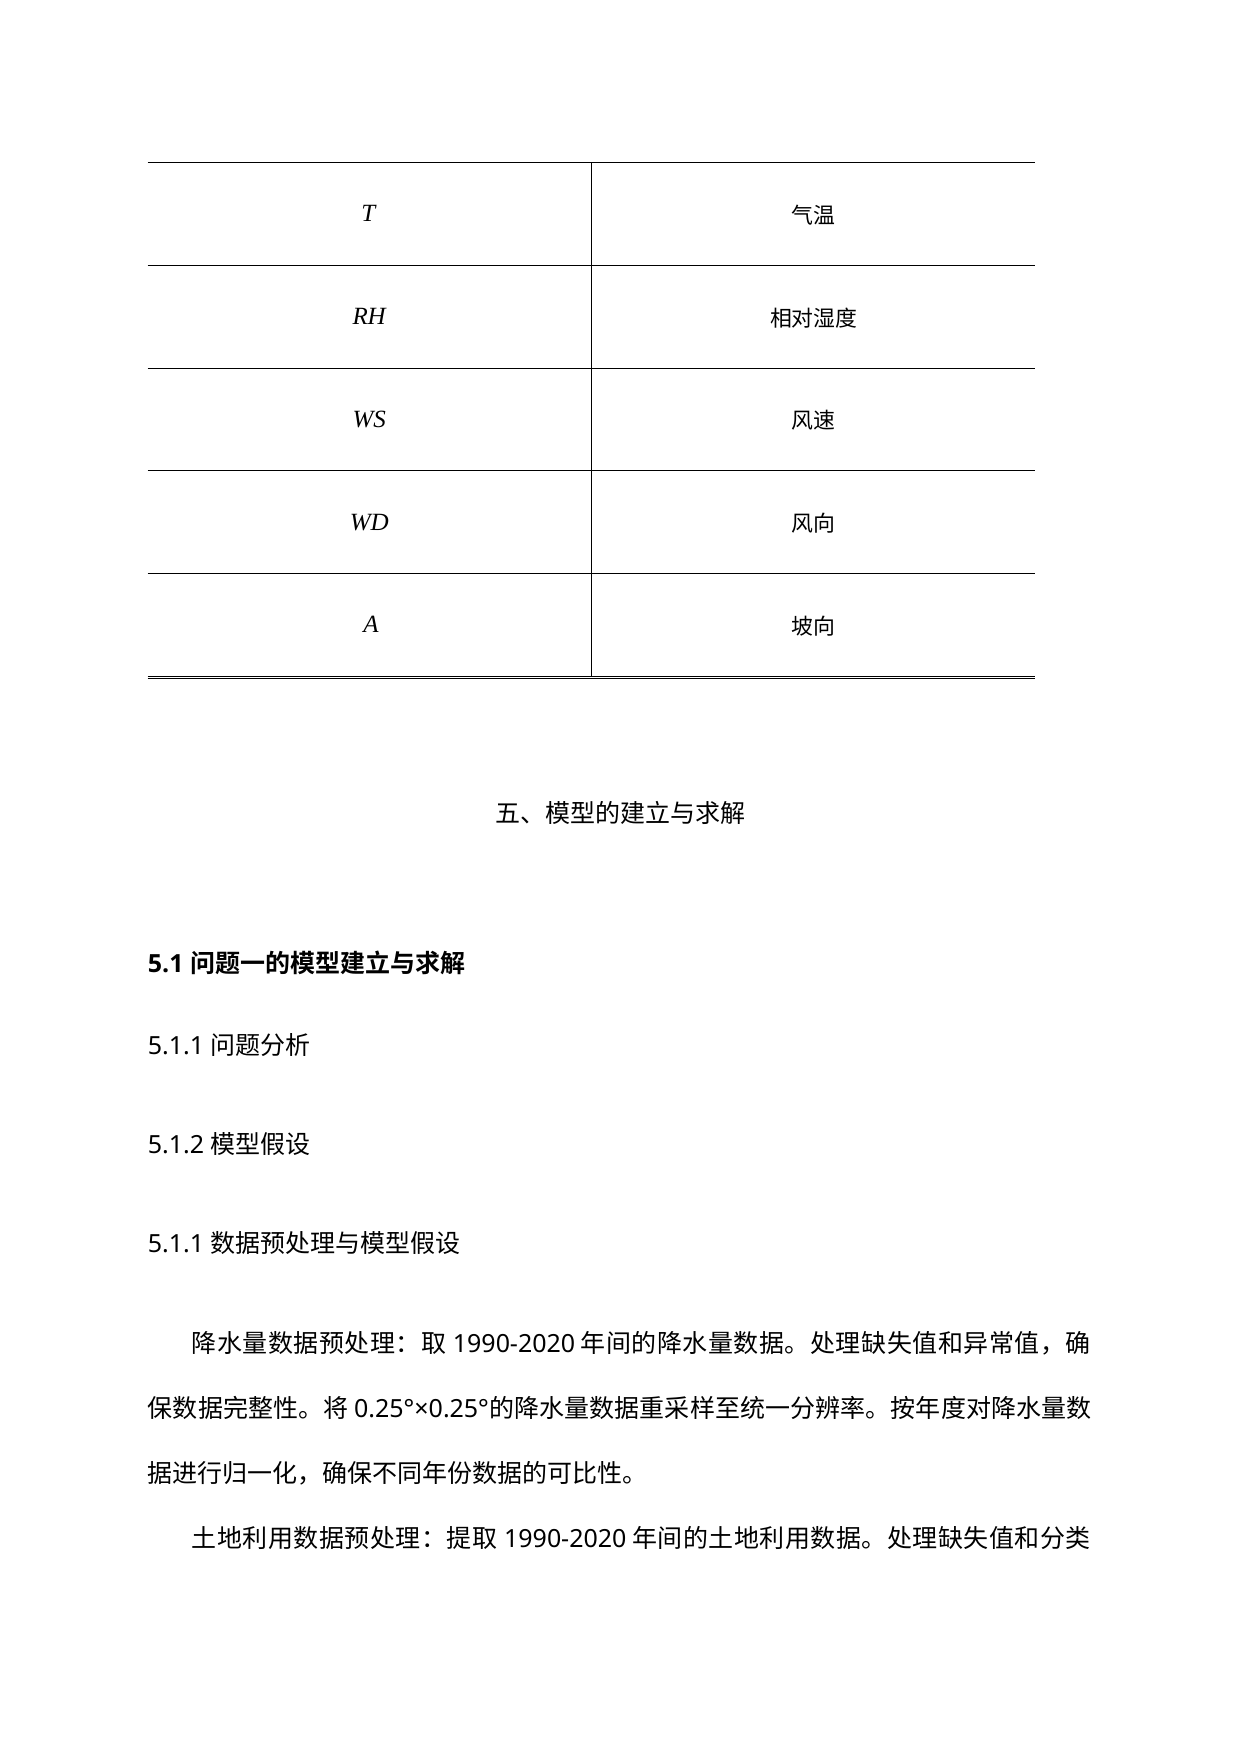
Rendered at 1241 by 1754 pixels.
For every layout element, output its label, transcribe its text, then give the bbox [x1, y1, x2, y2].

text 降水量数据预处理：取1990-2020年间的降水量数据。处理缺失值和异常值，确保数据完整性。将0.25°×0.25°的降水量数据重采样至统一分辨率。按年度对降水量数据进行归一化，确保不同年份数据的可比性。 [148, 1309, 1092, 1504]
table_cell [148, 369, 591, 470]
text 五、模型的建立与求解 [148, 779, 1092, 844]
text 5.1.1 数据预处理与模型假设 [148, 1209, 1092, 1274]
table_cell [148, 266, 591, 367]
text 5.1.2 模型假设 [148, 1110, 1092, 1175]
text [148, 1504, 1092, 1569]
text 5.1 问题一的模型建立与求解 [148, 929, 1092, 994]
table_cell [148, 471, 591, 573]
table_cell 相对湿度 [592, 266, 1035, 367]
table_cell [148, 163, 591, 265]
table_cell 风向 [592, 471, 1035, 573]
table_cell 风速 [592, 369, 1035, 470]
text 5.1.1 问题分析 [148, 1011, 1092, 1076]
table_cell 坡向 [592, 574, 1035, 676]
table_cell [148, 574, 591, 676]
table_cell 气温 [592, 163, 1035, 265]
